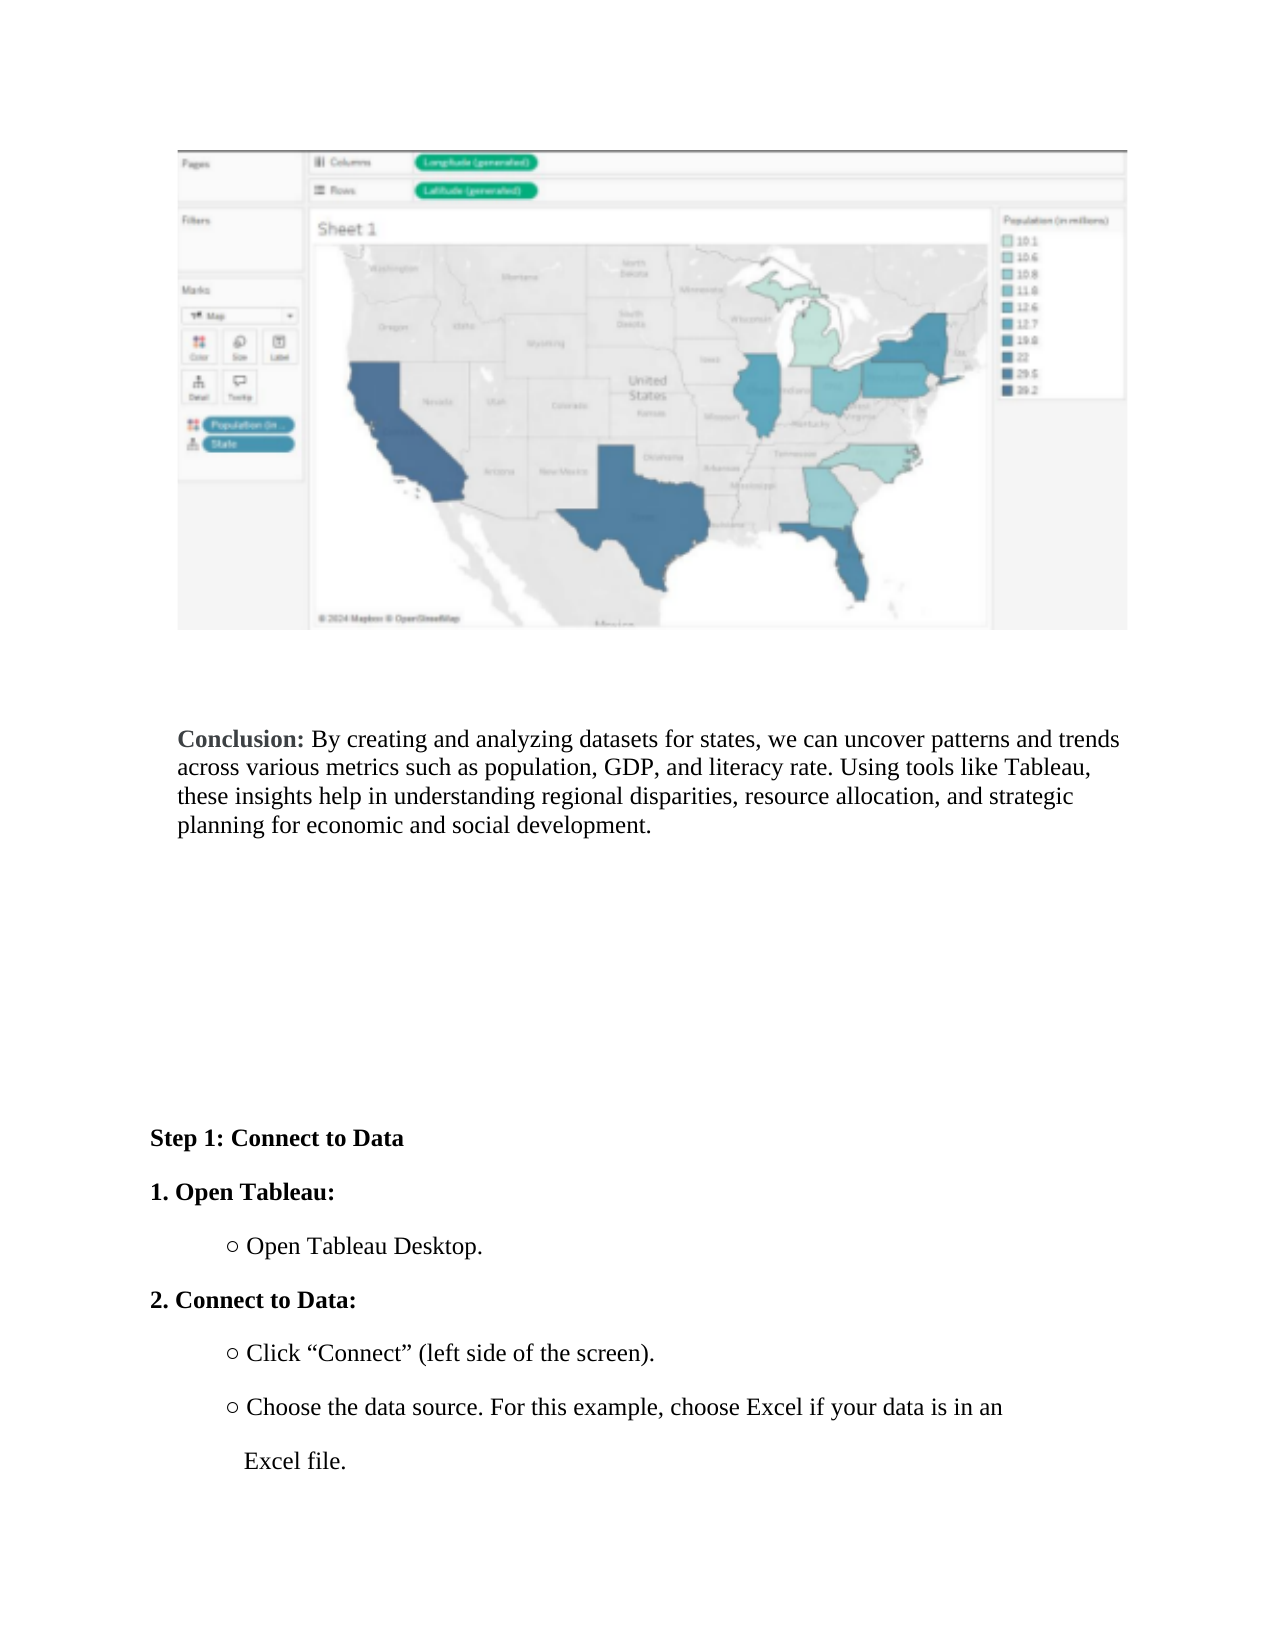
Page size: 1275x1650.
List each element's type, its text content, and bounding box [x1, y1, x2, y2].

text ○ Click “Connect” (left side of the screen). [150, 1338, 1125, 1367]
text ○ Choose the data source. For this example, choose Excel if your data is in an [150, 1392, 1125, 1421]
text Conclusion: By creating and analyzing datasets for states, we can uncover patterns and trends across various metrics such as population, GDP, and literacy rate. Using tools like Tableau, these insights help in understanding regional disparities, resource allocation, and strategic planning for economic and social development. [177, 724, 1125, 839]
text ○ Open Tableau Desktop. [150, 1231, 1125, 1260]
text Excel file. [150, 1446, 1125, 1475]
text 2. Connect to Data: [150, 1285, 1125, 1313]
text Step 1: Connect to Data [150, 1123, 1125, 1152]
text 1. Open Tableau: [150, 1177, 1125, 1206]
picture [177, 150, 1128, 630]
